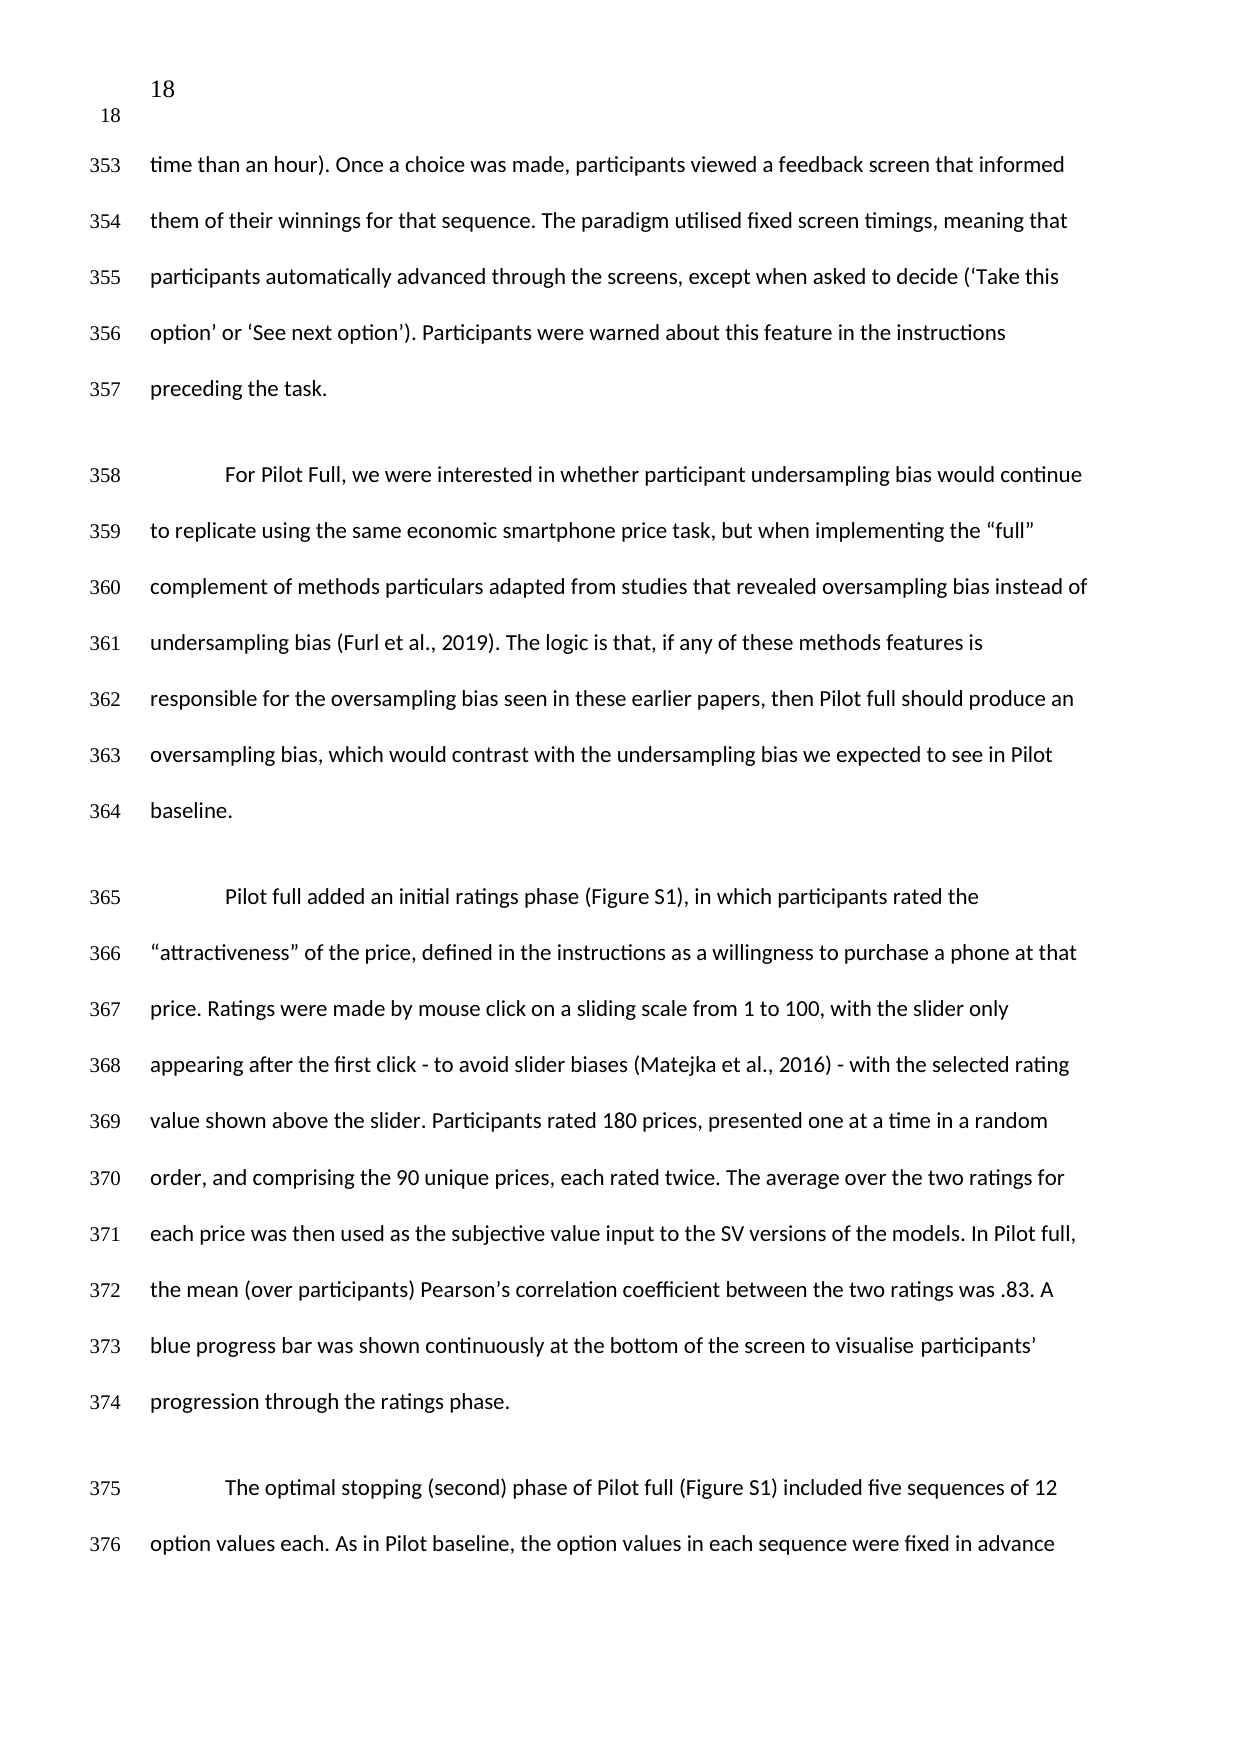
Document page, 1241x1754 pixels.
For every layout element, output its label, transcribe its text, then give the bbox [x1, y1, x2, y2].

text For Pilot Full, we were interested in whether participant undersampling bias would continue to replicate using the same economic smartphone price task, but when implementing the “full” complement of methods particulars adapted from studies that revealed oversampling bias instead of undersampling bias (Furl et al., 2019). The logic is that, if any of these methods features is responsible for the oversampling bias seen in these earlier papers, then Pilot full should produce an oversampling bias, which would contrast with the undersampling bias we expected to see in Pilot baseline. [150, 460, 1090, 824]
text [150, 150, 1090, 402]
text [150, 1473, 1090, 1557]
text Pilot full added an initial ratings phase (Figure S1), in which participants rated the “attractiveness” of the price, defined in the instructions as a willingness to purchase a phone at that price. Ratings were made by mouse click on a sliding scale from 1 to 100, with the slider only appearing after the first click - to avoid slider biases (Matejka et al., 2016) - with the selected rating value shown above the slider. Participants rated 180 prices, presented one at a time in a random order, and comprising the 90 unique prices, each rated twice. The average over the two ratings for each price was then used as the subjective value input to the SV versions of the models. In Pilot full, the mean (over participants) Pearson’s correlation coefficient between the two ratings was .83. A blue progress bar was shown continuously at the bottom of the screen to visualise participants’ progression through the ratings phase. [150, 882, 1090, 1415]
